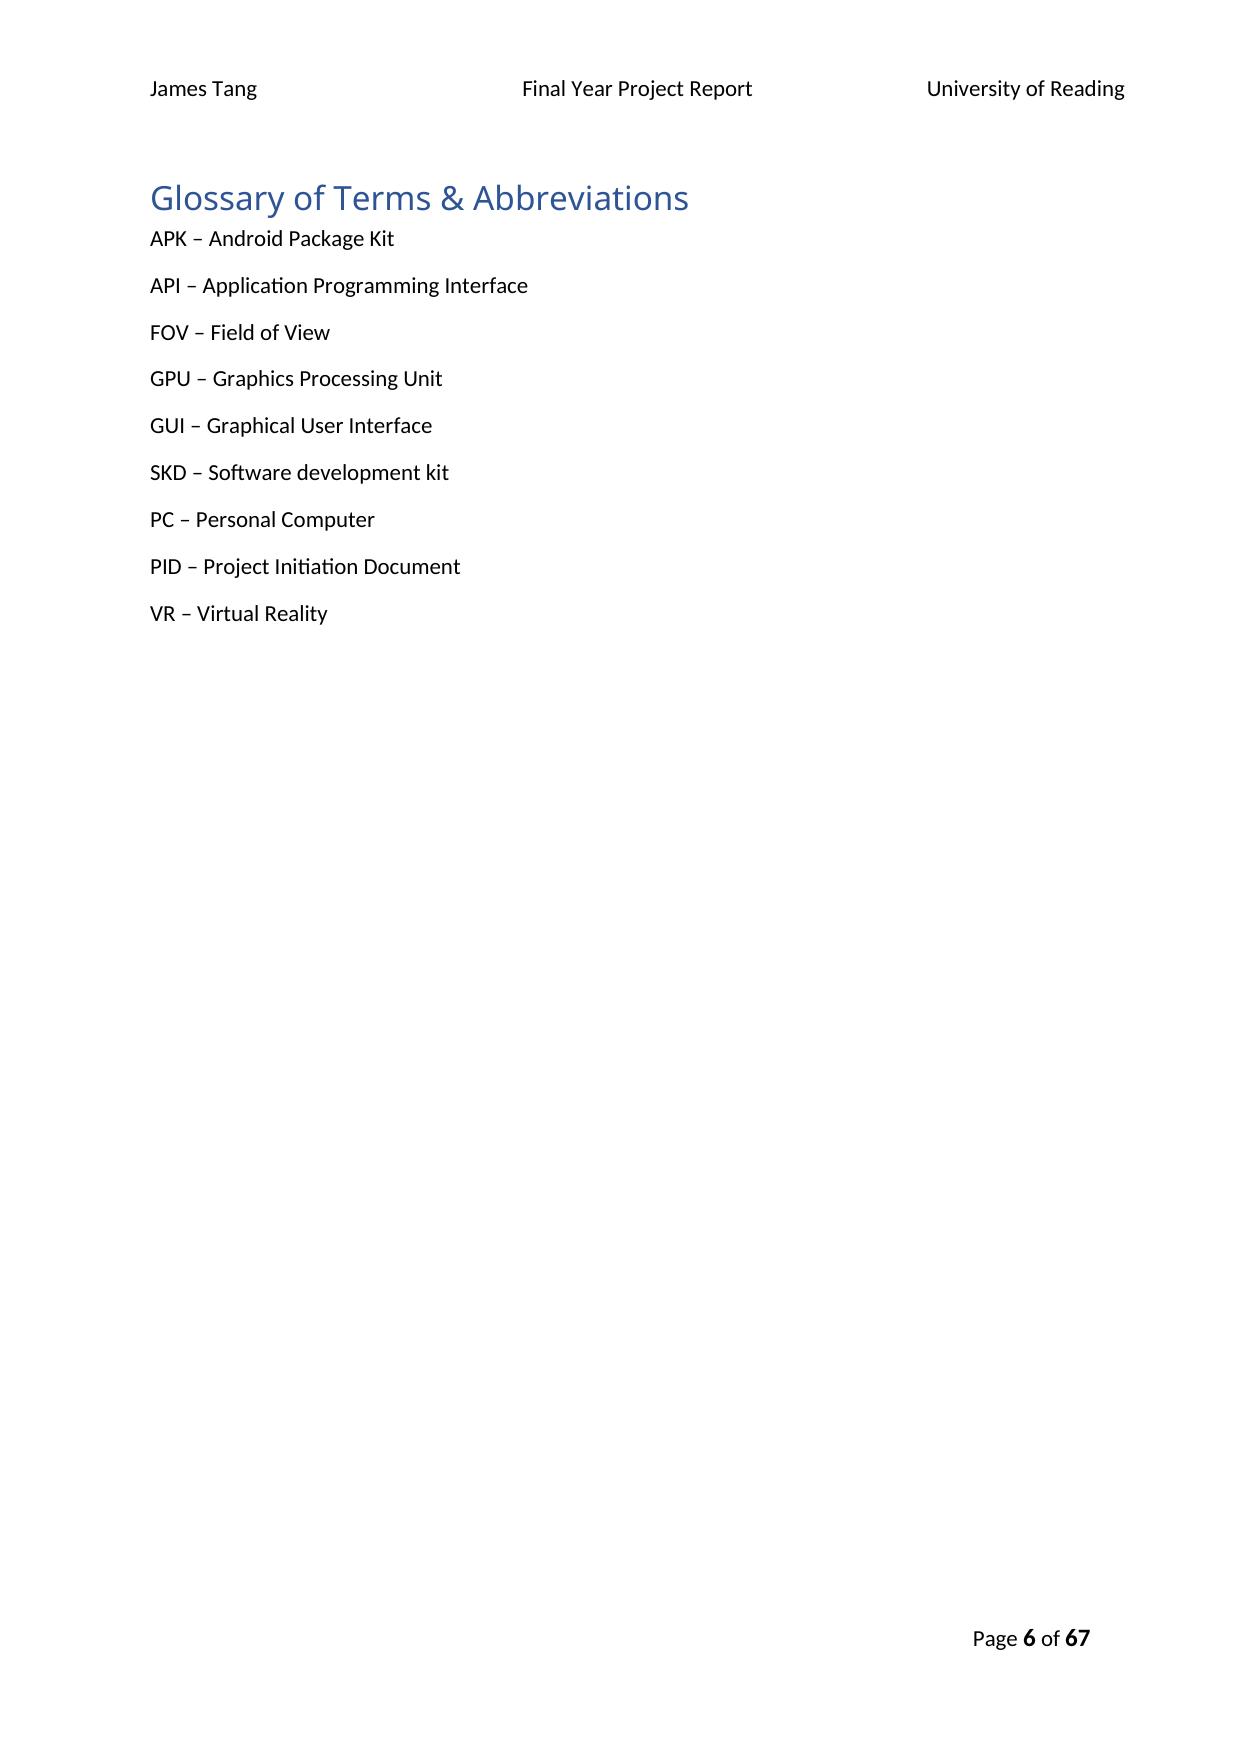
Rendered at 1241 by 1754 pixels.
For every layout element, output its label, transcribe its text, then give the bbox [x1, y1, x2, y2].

subtitle Glossary of Terms & Abbreviations [150, 175, 1090, 220]
text APK – Android Package Kit [150, 224, 1090, 252]
text API – Application Programming Interface [150, 271, 1090, 299]
text PC – Personal Computer [150, 505, 1090, 533]
text FOV – Field of View [150, 318, 1090, 346]
text GUI – Graphical User Interface [150, 411, 1090, 439]
text PID – Project Initiation Document [150, 552, 1090, 580]
text VR – Virtual Reality [150, 599, 1090, 627]
text GPU – Graphics Processing Unit [150, 364, 1090, 393]
text SKD – Software development kit [150, 458, 1090, 486]
